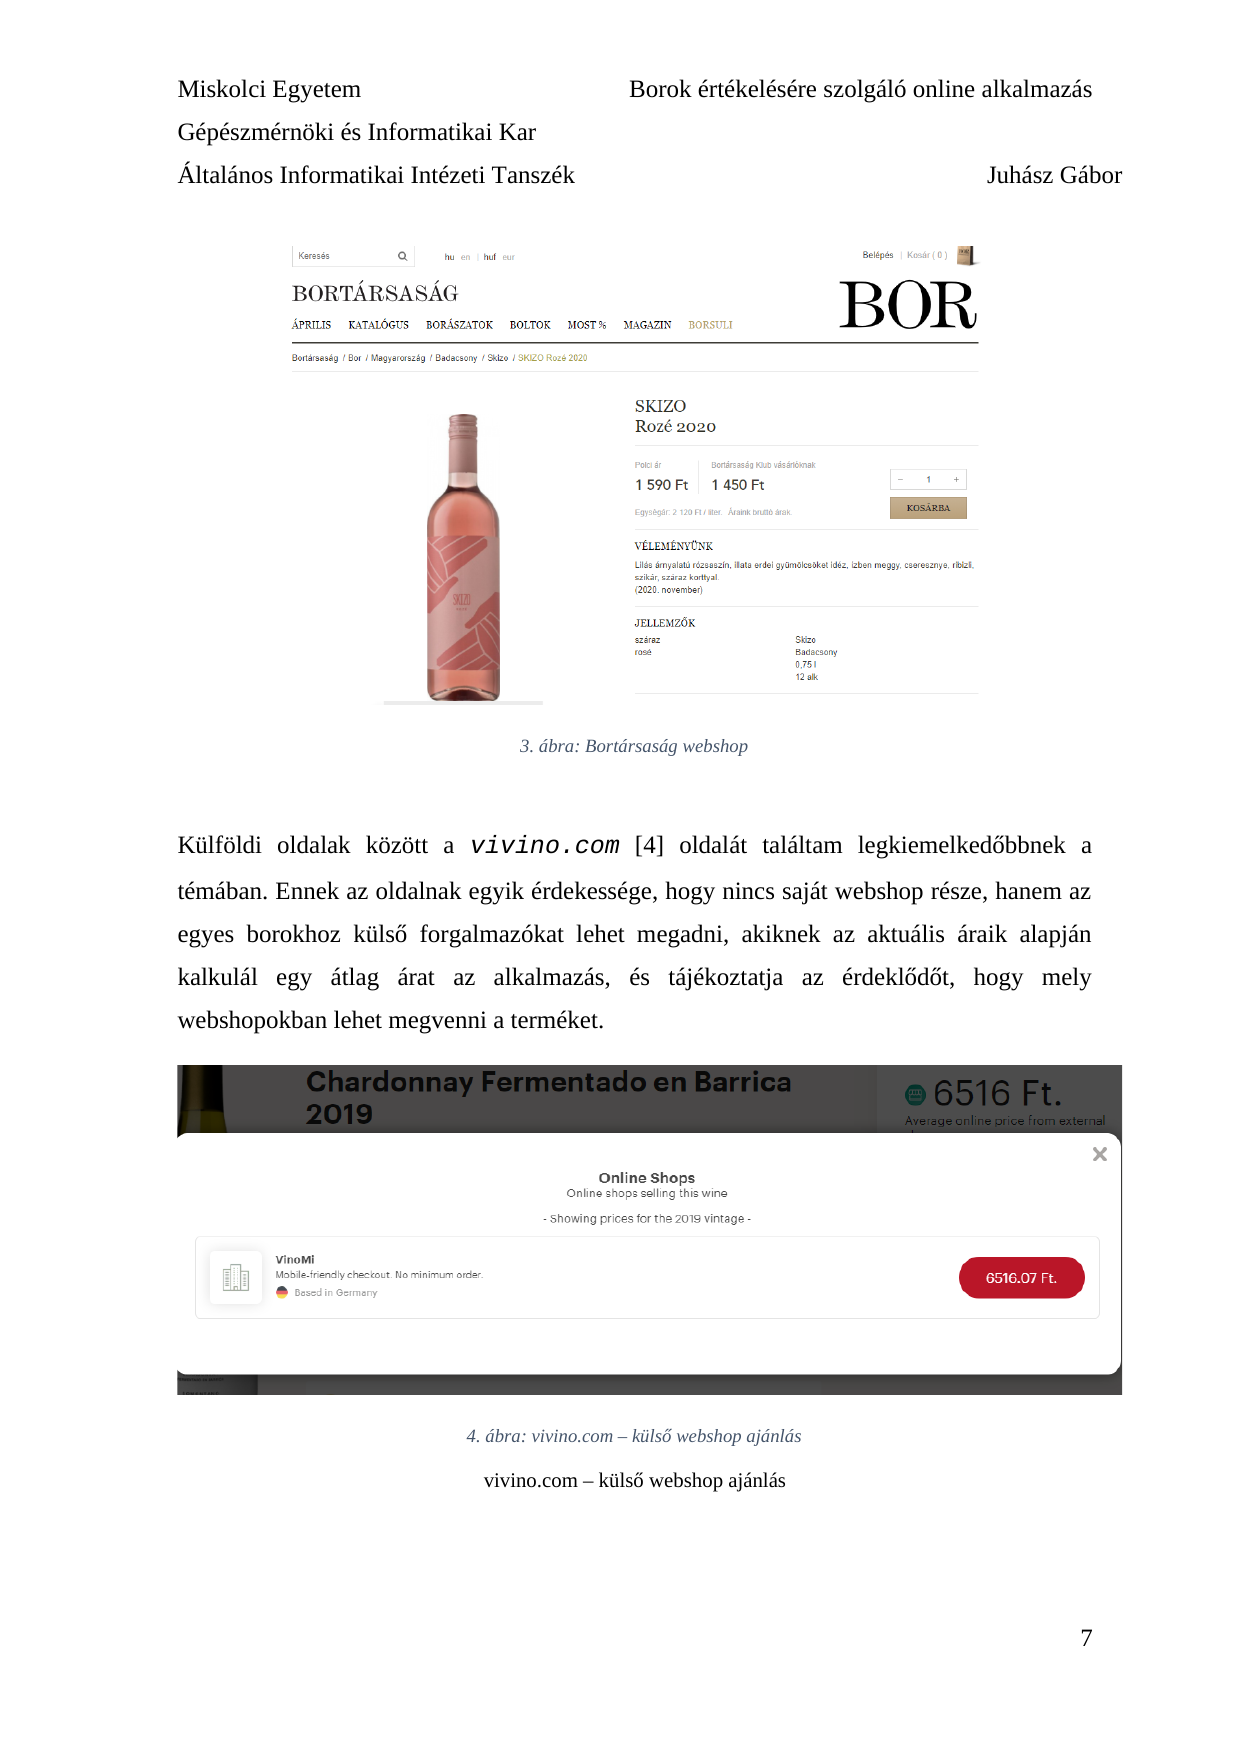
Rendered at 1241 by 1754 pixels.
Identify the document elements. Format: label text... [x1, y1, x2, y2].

text 3. ábra: Bortársaság webshop [177, 735, 1092, 757]
picture [288, 246, 982, 705]
picture [177, 1065, 1123, 1395]
text Külföldi oldalak között a vivino.com [4] oldalát találtam legkiemelkedőbbnek a témában. Ennek az oldalnak egyik érdekessége, hogy nincs saját webshop része, hanem az egyes borokhoz külső forgalmazókat lehet megadni, akiknek az aktuális áraik alapján kalkulál egy átlag árat az alkalmazás, és tájékoztatja az érdeklődőt, hogy mely webshopokban lehet megvenni a terméket. [177, 831, 1092, 1034]
text 4. ábra: vivino.com – külső webshop ajánlás [177, 1425, 1092, 1447]
text vivino.com – külső webshop ajánlás [177, 1468, 1092, 1492]
